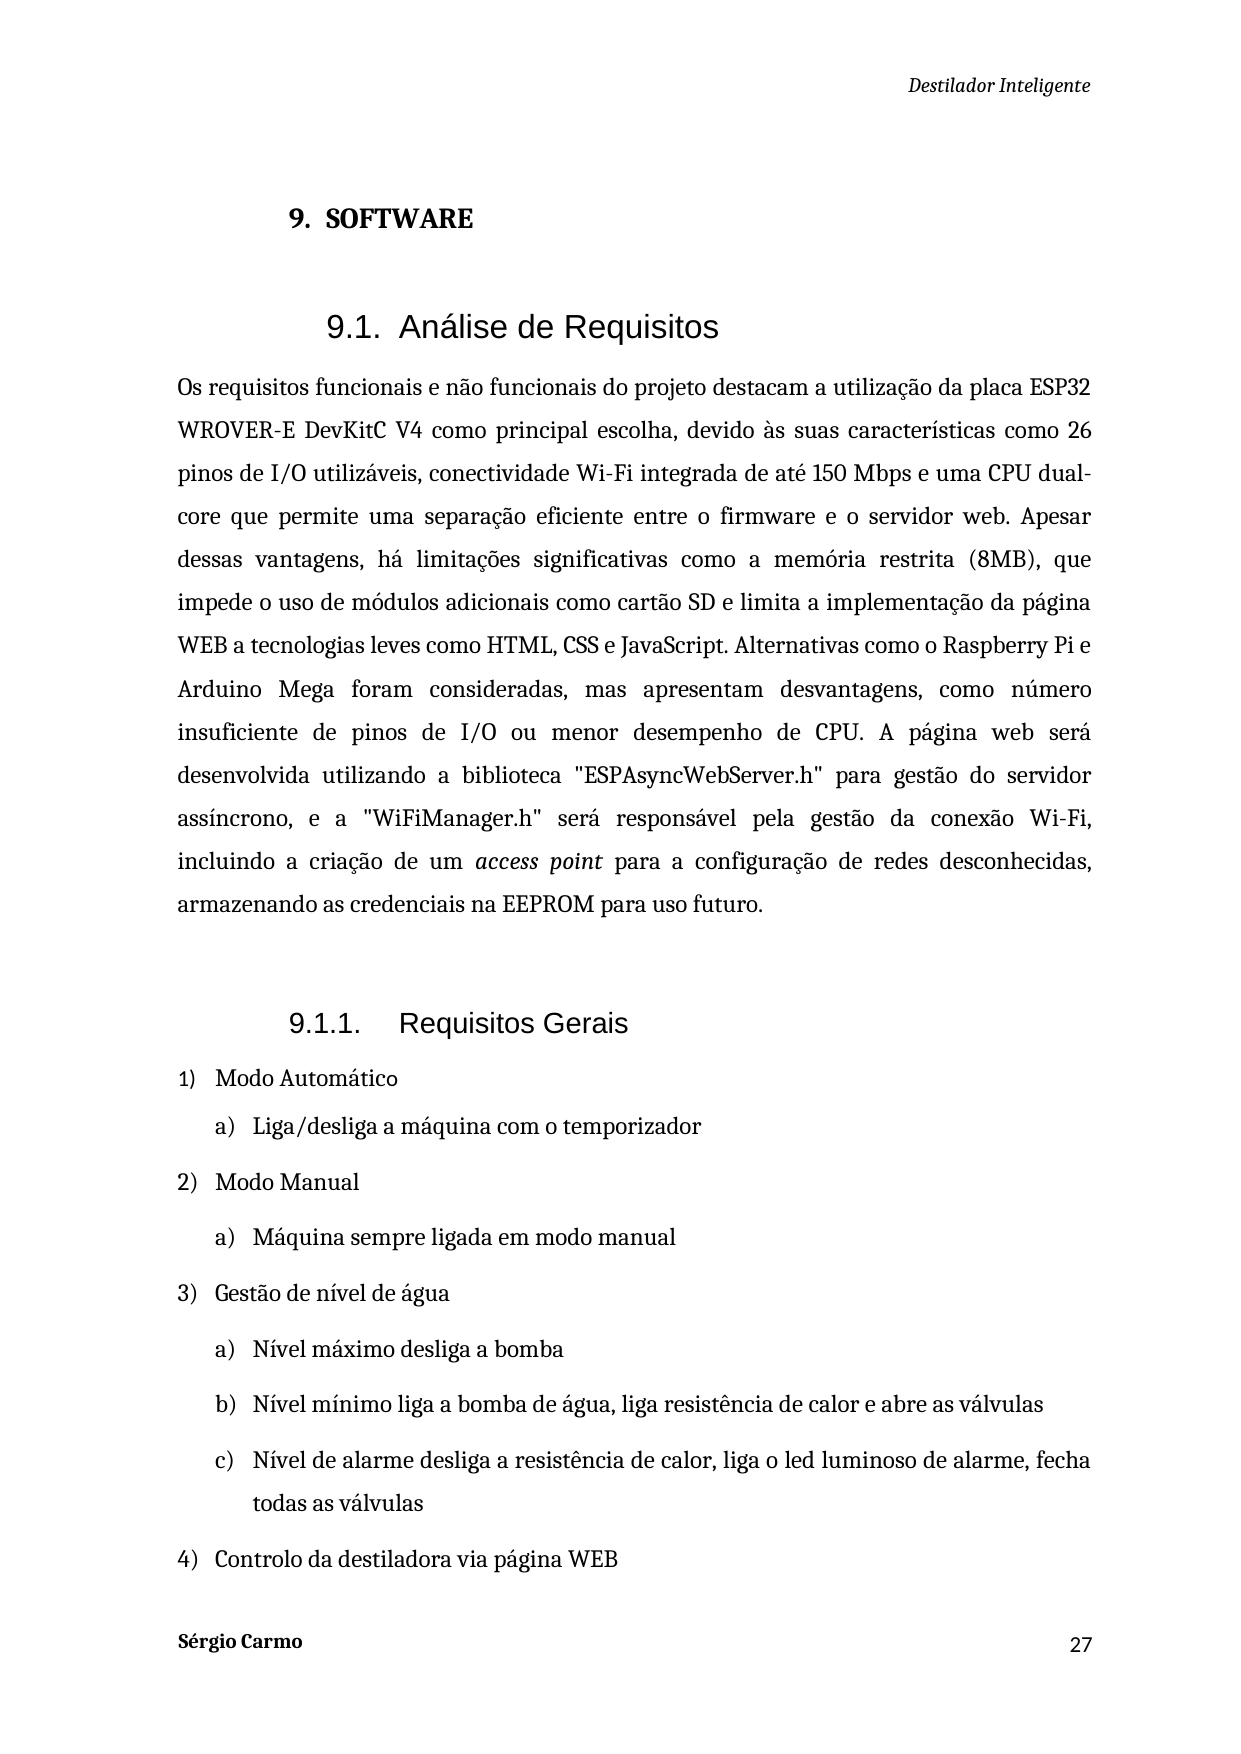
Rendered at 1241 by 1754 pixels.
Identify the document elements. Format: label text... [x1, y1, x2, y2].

list Liga/desliga a máquina com o temporizador [215, 1112, 1092, 1141]
list Nível máximo desliga a bomba [215, 1334, 1092, 1363]
list Máquina sempre ligada em modo manual [215, 1223, 1092, 1252]
subtitle Análise de Requisitos [326, 307, 1092, 345]
text Os requisitos funcionais e não funcionais do projeto destacam a utilização da placa ESP32 WROVER-E DevKitC V4 como principal escolha, devido às suas características como 26 pinos de I/O utilizáveis, conectividade Wi-Fi integrada de até 150 Mbps e uma CPU dual-core que permite uma separação eficiente entre o firmware e o servidor web. Apesar dessas vantagens, há limitações significativas como a memória restrita (8MB), que impede o uso de módulos adicionais como cartão SD e limita a implementação da página WEB a tecnologias leves como HTML, CSS e JavaScript. Alternativas como o Raspberry Pi e Arduino Mega foram consideradas, mas apresentam desvantagens, como número insuficiente de pinos de I/O ou menor desempenho de CPU. A página web será desenvolvida utilizando a biblioteca "ESPAsyncWebServer.h" para gestão do servidor assíncrono, e a "WiFiManager.h" será responsável pela gestão da conexão Wi-Fi, incluindo a criação de um access point para a configuração de redes desconhecidas, armazenando as credenciais na EEPROM para uso futuro. [177, 373, 1092, 919]
list Nível mínimo liga a bomba de água, liga resistência de calor e abre as válvulas [215, 1390, 1092, 1419]
list Modo Manual [177, 1168, 1092, 1196]
list Gestão de nível de água [177, 1279, 1092, 1308]
list Nível de alarme desliga a resistência de calor, liga o led luminoso de alarme, fecha todas as válvulas [215, 1446, 1092, 1518]
subtitle Requisitos Gerais [288, 1006, 1092, 1039]
list Modo Automático [177, 1064, 1092, 1093]
list Controlo da destiladora via página WEB [177, 1544, 1092, 1573]
text Software [288, 202, 1092, 236]
